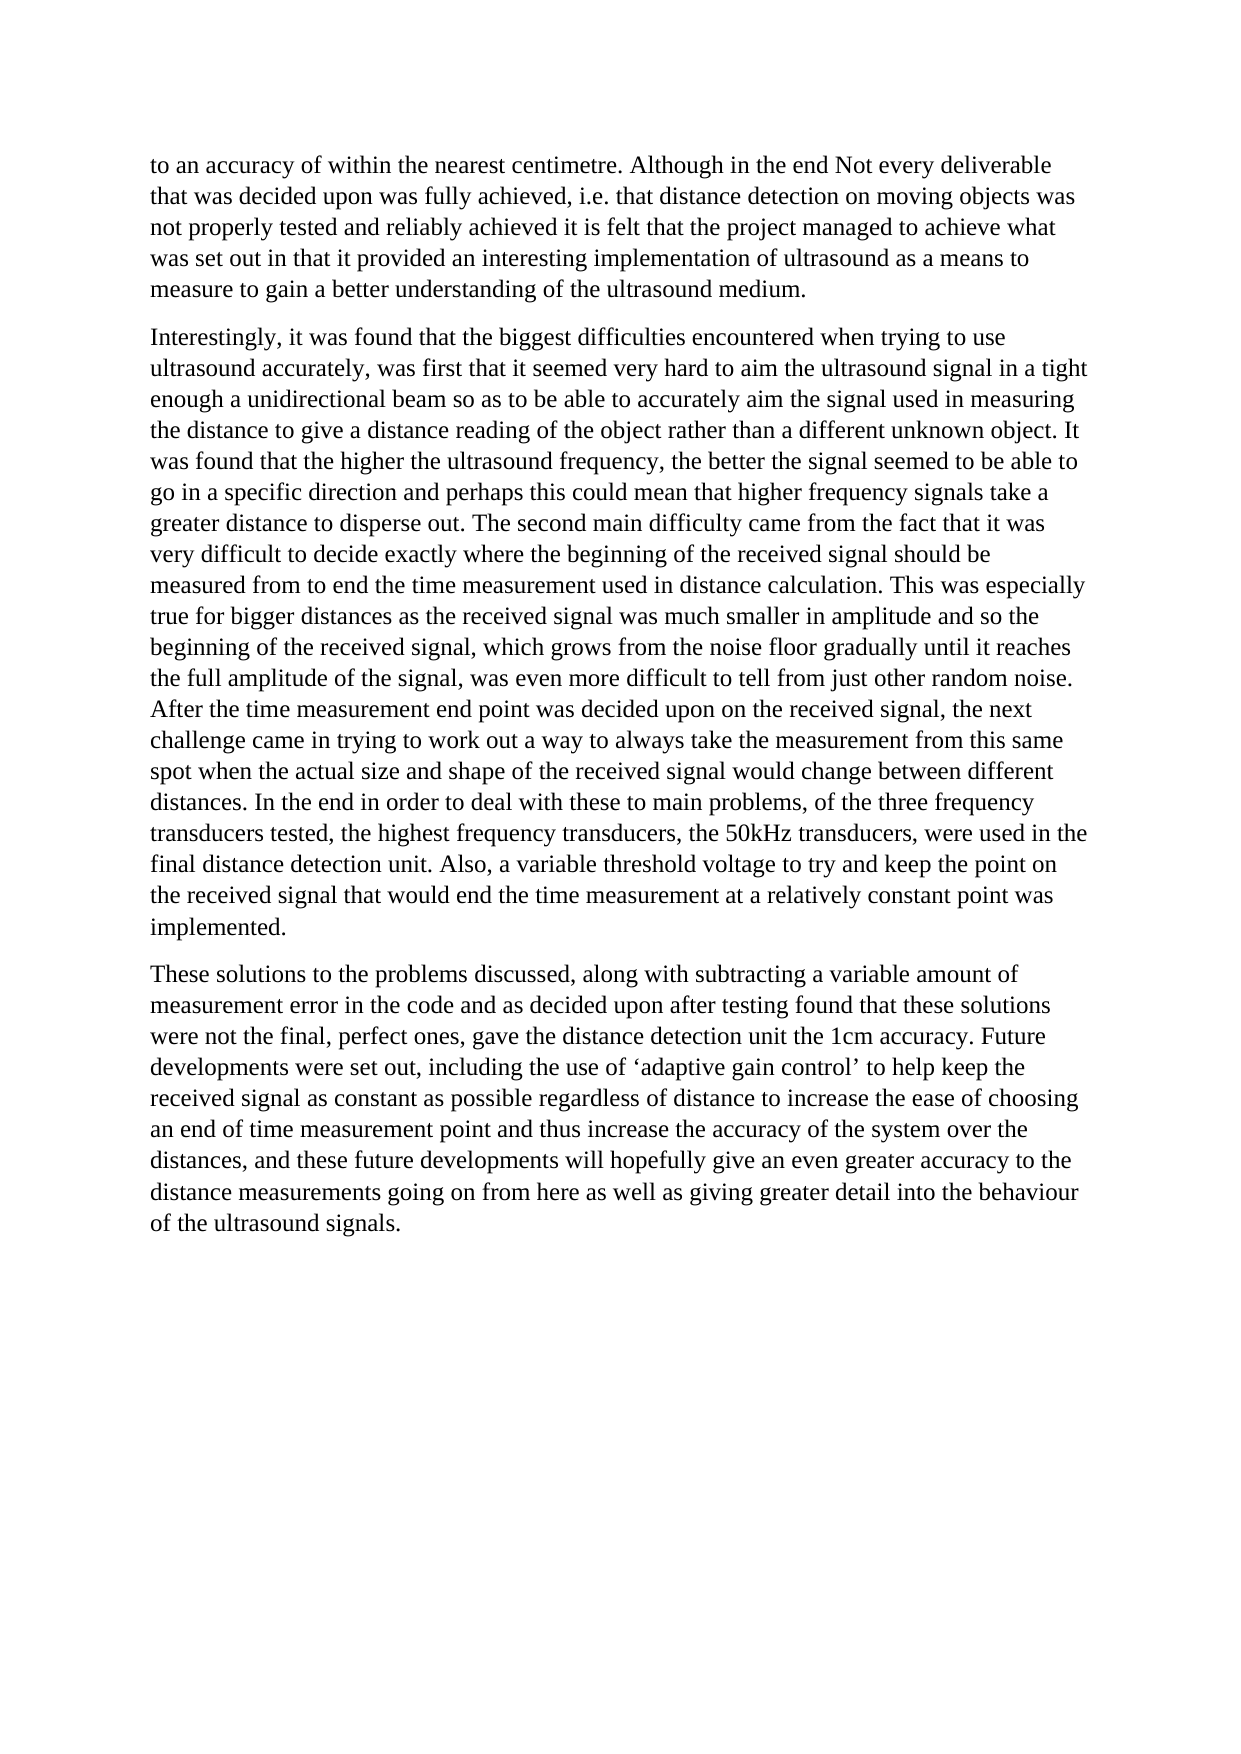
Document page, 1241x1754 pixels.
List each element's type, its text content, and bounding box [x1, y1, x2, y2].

text Interestingly, it was found that the biggest difficulties encountered when trying to use ultrasound accurately, was first that it seemed very hard to aim the ultrasound signal in a tight enough a unidirectional beam so as to be able to accurately aim the signal used in measuring the distance to give a distance reading of the object rather than a different unknown object. It was found that the higher the ultrasound frequency, the better the signal seemed to be able to go in a specific direction and perhaps this could mean that higher frequency signals take a greater distance to disperse out. The second main difficulty came from the fact that it was very difficult to decide exactly where the beginning of the received signal should be measured from to end the time measurement used in distance calculation. This was especially true for bigger distances as the received signal was much smaller in amplitude and so the beginning of the received signal, which grows from the noise floor gradually until it reaches the full amplitude of the signal, was even more difficult to tell from just other random noise. After the time measurement end point was decided upon on the received signal, the next challenge came in trying to work out a way to always take the measurement from this same spot when the actual size and shape of the received signal would change between different distances. In the end in order to deal with these to main problems, of the three frequency transducers tested, the highest frequency transducers, the 50kHz transducers, were used in the final distance detection unit. Also, a variable threshold voltage to try and keep the point on the received signal that would end the time measurement at a relatively constant point was implemented. [150, 322, 1090, 940]
text These solutions to the problems discussed, along with subtracting a variable amount of measurement error in the code and as decided upon after testing found that these solutions were not the final, perfect ones, gave the distance detection unit the 1cm accuracy. Future developments were set out, including the use of ‘adaptive gain control’ to help keep the received signal as constant as possible regardless of distance to increase the ease of choosing an end of time measurement point and thus increase the accuracy of the system over the distances, and these future developments will hopefully give an even greater accuracy to the distance measurements going on from here as well as giving greater detail into the behaviour of the ultrasound signals. [150, 959, 1090, 1236]
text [150, 150, 1090, 303]
